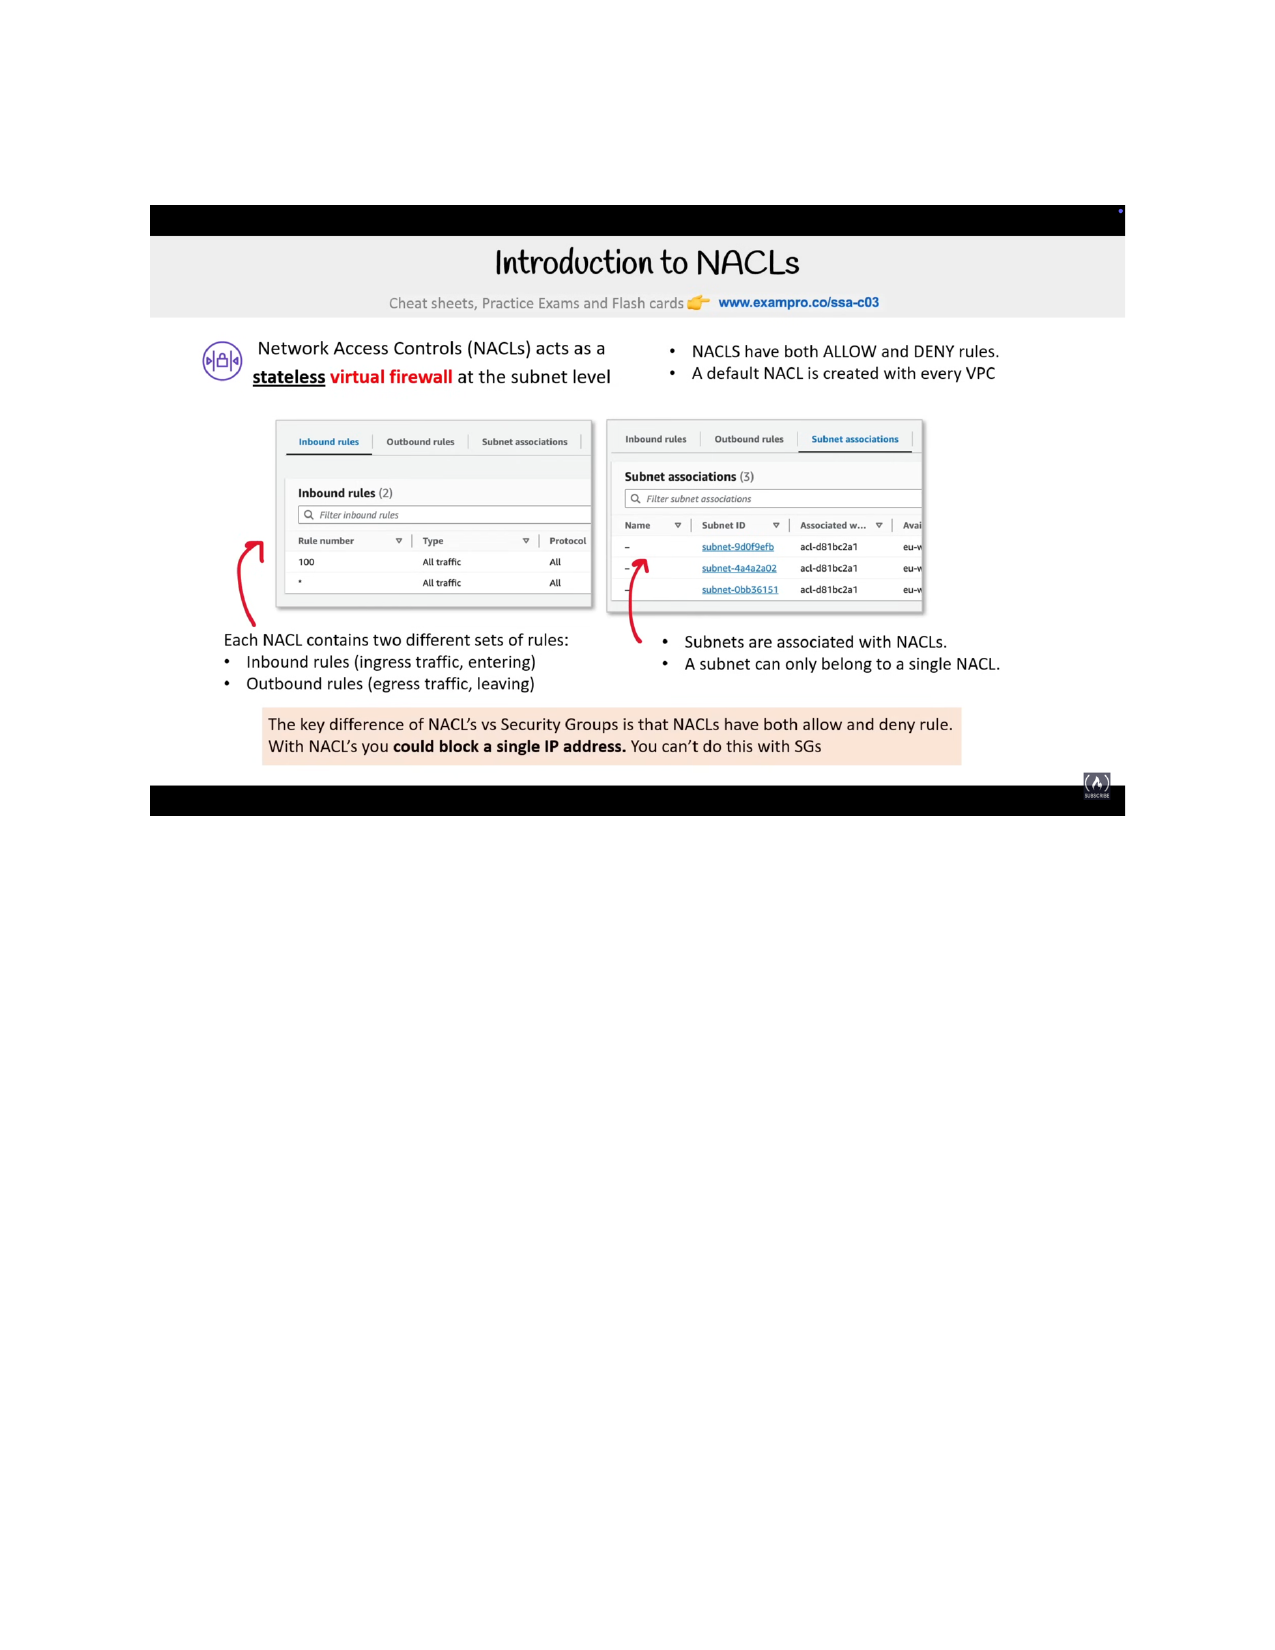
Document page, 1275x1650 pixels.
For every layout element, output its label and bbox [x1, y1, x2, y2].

picture [150, 205, 1125, 816]
